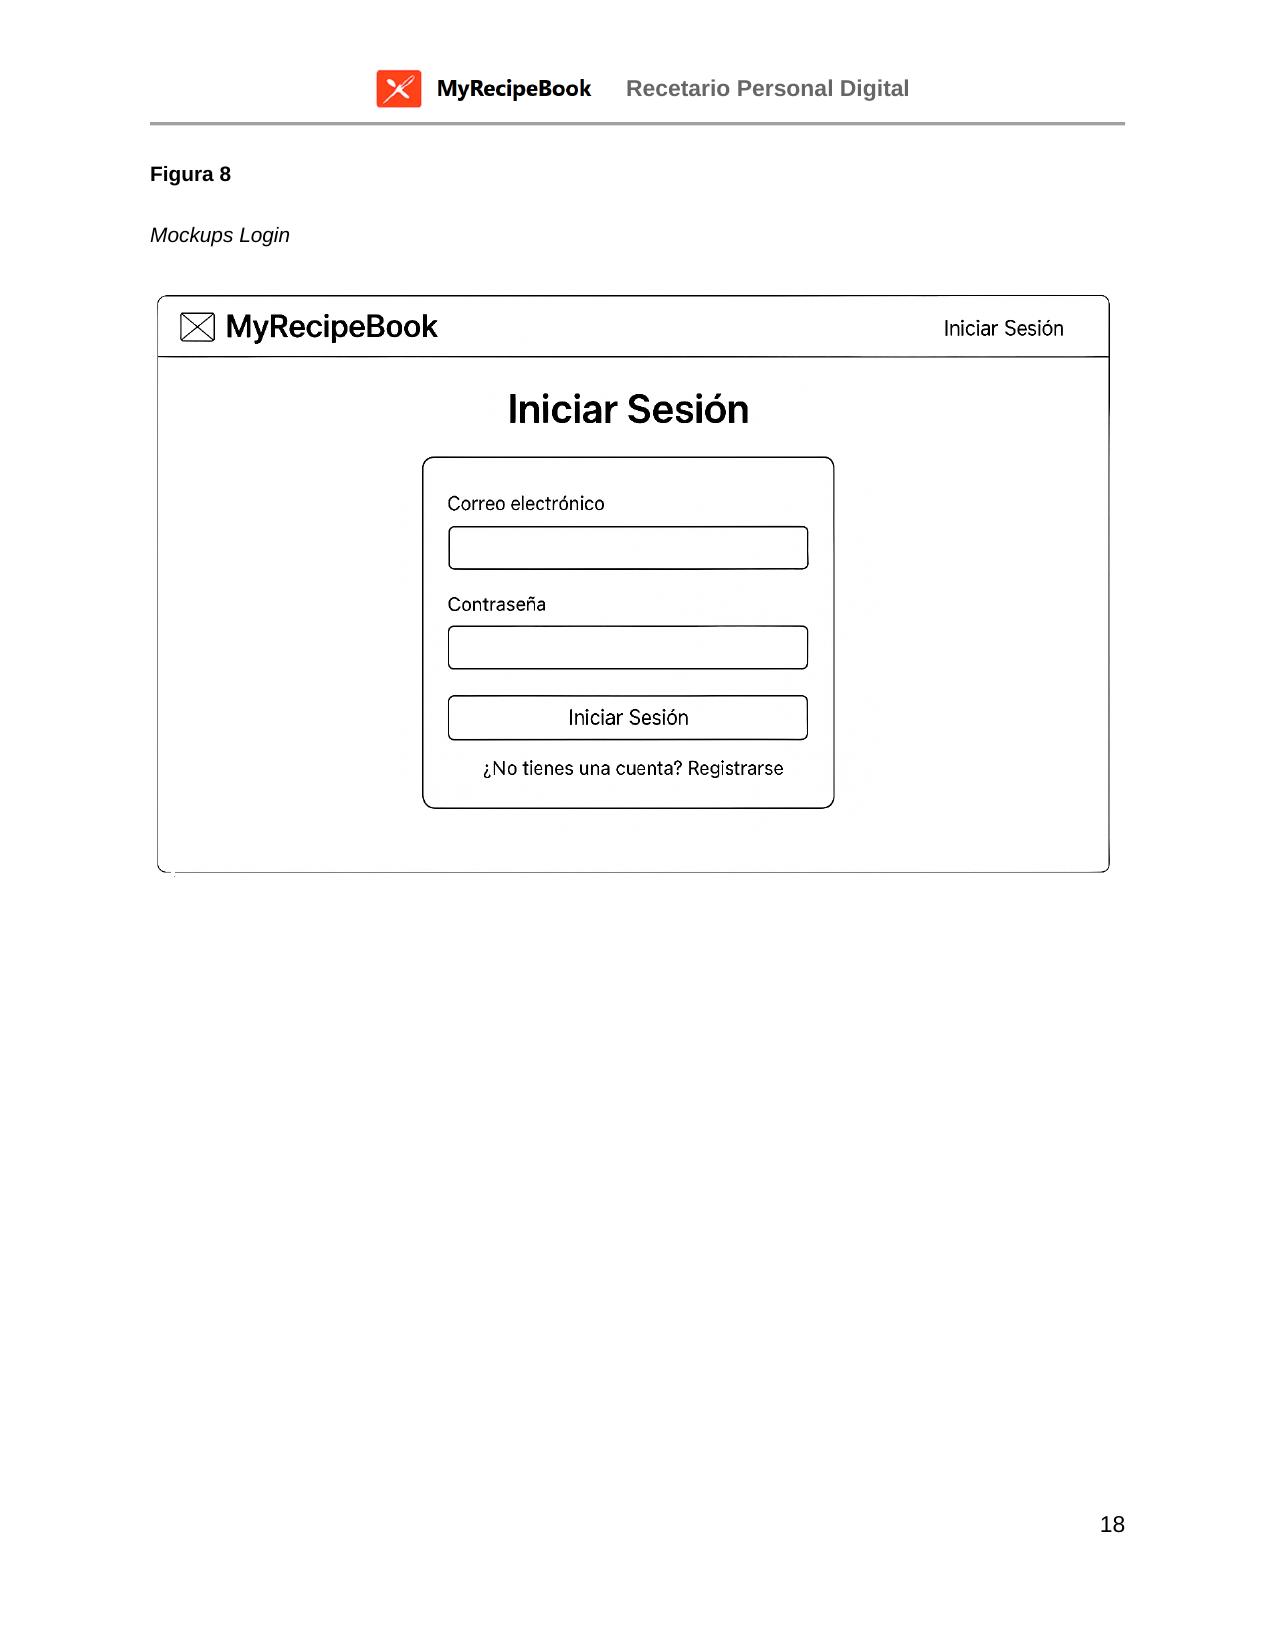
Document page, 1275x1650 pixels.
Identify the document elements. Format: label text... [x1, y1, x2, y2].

picture [150, 283, 1125, 894]
subtitle Mockups Login [150, 223, 1125, 247]
picture [368, 65, 604, 108]
subtitle Figura 8 [150, 162, 1125, 186]
